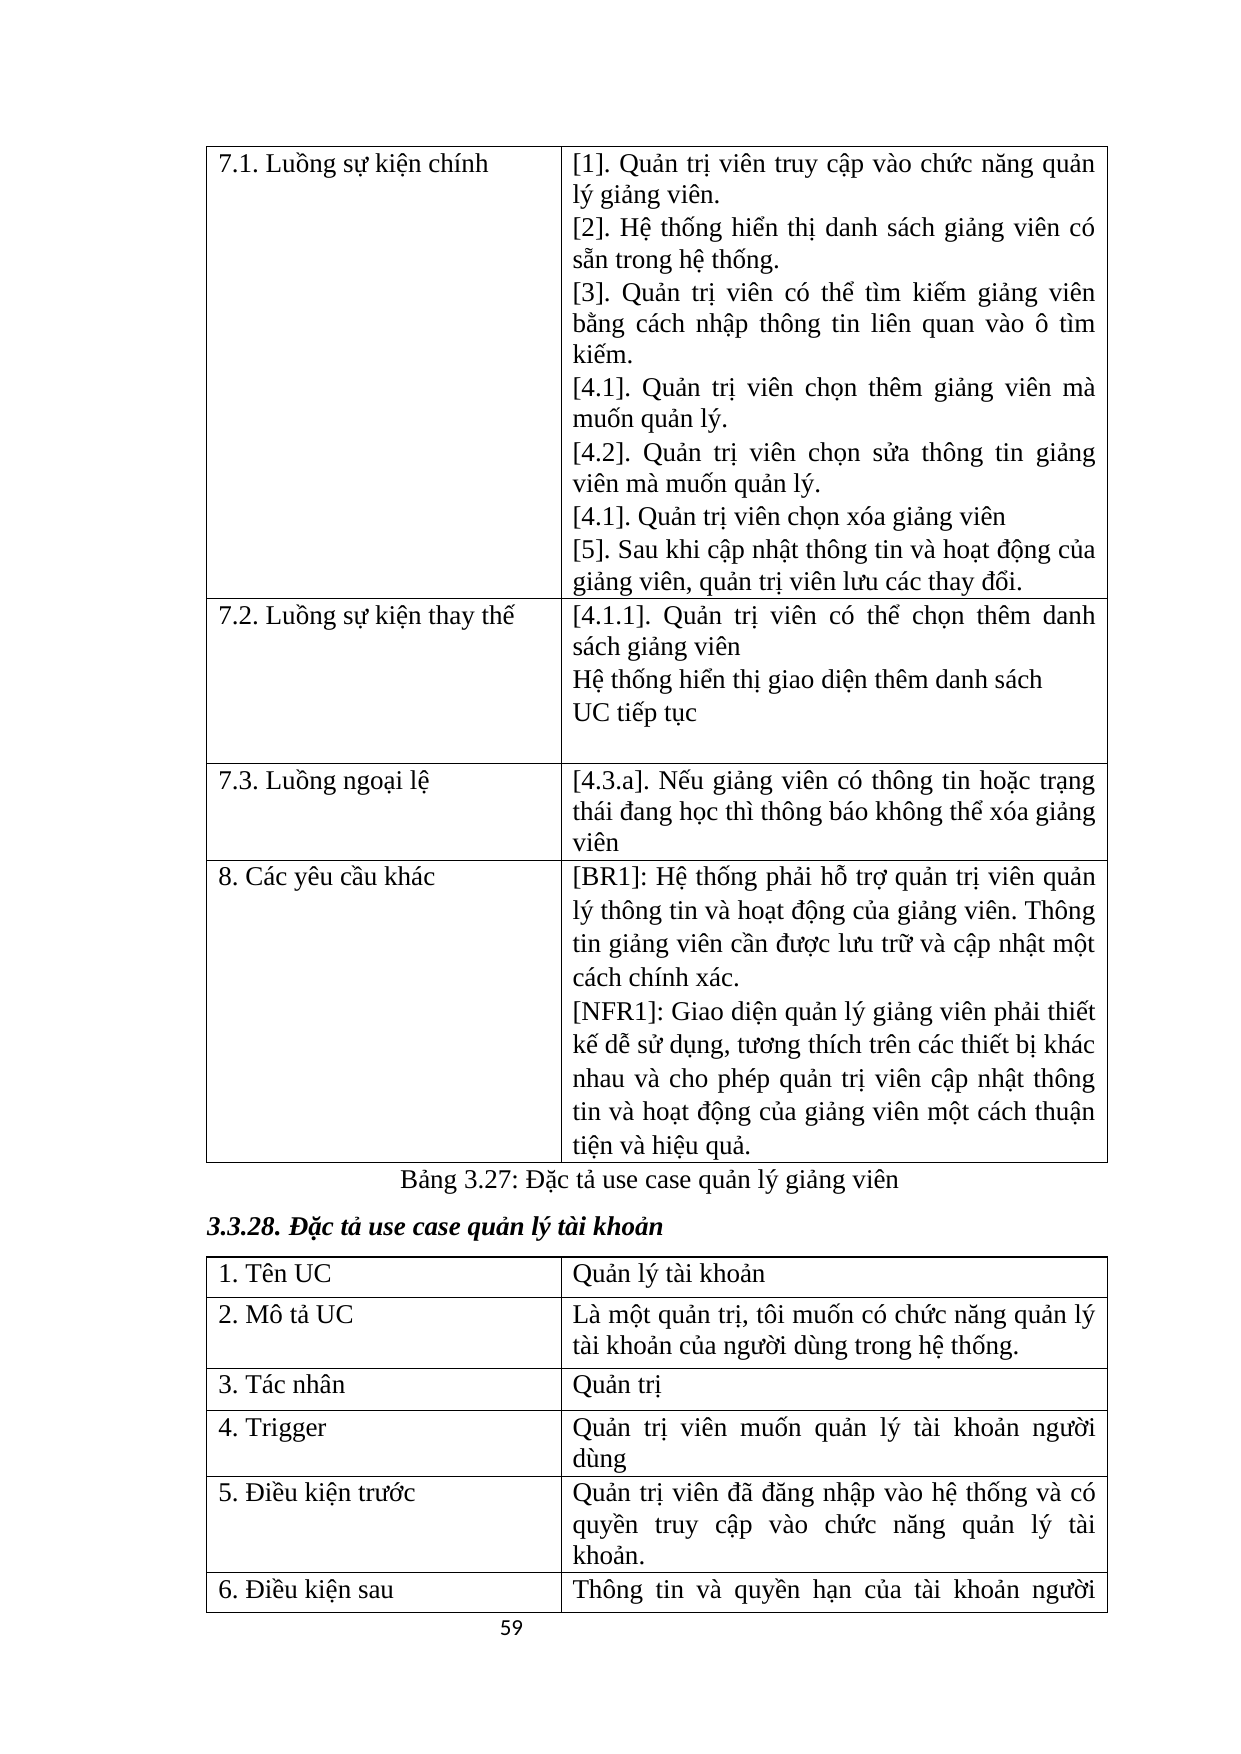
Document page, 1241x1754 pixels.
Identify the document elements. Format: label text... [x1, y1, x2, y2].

table_cell 7.3. Luồng ngoại lệ [207, 764, 561, 859]
table_cell 3. Tác nhân [207, 1369, 561, 1410]
table_cell 2. Mô tả UC [207, 1298, 561, 1368]
table_header Quản lý tài khoản [562, 1258, 1107, 1297]
table_cell [4.3.a]. Nếu giảng viên có thông tin hoặc trạng thái đang học thì thông báo không thể xóa giảng viên [562, 764, 1107, 859]
table_cell 8. Các yêu cầu khác [207, 861, 561, 1162]
table_cell 5. Điều kiện trước [207, 1477, 561, 1572]
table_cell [562, 1573, 1107, 1612]
table_cell Là một quản trị, tôi muốn có chức năng quản lý tài khoản của người dùng trong hệ thống. [562, 1298, 1107, 1368]
table_cell [4.1.1]. Quản trị viên có thể chọn thêm danh sách giảng viên Hệ thống hiển thị giao diện thêm danh sách UC tiếp tục [562, 599, 1107, 763]
table_cell 4. Trigger [207, 1411, 561, 1476]
table_cell Quản trị viên muốn quản lý tài khoản người dùng [562, 1411, 1107, 1476]
table_cell [1]. Quản trị viên truy cập vào chức năng quản lý giảng viên. [2]. Hệ thống hiển thị danh sách giảng viên có sẵn trong hệ thống. [3]. Quản trị viên có thể tìm kiếm giảng viên bằng cách nhập thông tin liên quan vào ô tìm kiếm. [4.1]. Quản trị viên chọn thêm giảng viên mà muốn quản lý. [4.2]. Quản trị viên chọn sửa thông tin giảng viên mà muốn quản lý. [4.1]. Quản trị viên chọn xóa giảng viên [5]. Sau khi cập nhật thông tin và hoạt động của giảng viên, quản trị viên lưu các thay đổi. [562, 147, 1107, 598]
table_cell 7.1. Luồng sự kiện chính [207, 147, 561, 598]
table_cell Quản trị [562, 1369, 1107, 1410]
table_cell [BR1]: Hệ thống phải hỗ trợ quản trị viên quản lý thông tin và hoạt động của giảng viên. Thông tin giảng viên cần được lưu trữ và cập nhật một cách chính xác. [NFR1]: Giao diện quản lý giảng viên phải thiết kế dễ sử dụng, tương thích trên các thiết bị khác nhau và cho phép quản trị viên cập nhật thông tin và hoạt động của giảng viên một cách thuận tiện và hiệu quả. [562, 861, 1107, 1162]
list Đặc tả use case quản lý tài khoản [207, 1210, 1122, 1241]
table_cell 7.2. Luồng sự kiện thay thế [207, 599, 561, 763]
table_header 1. Tên UC [207, 1258, 561, 1297]
list Bảng 3.27: Đặc tả use case quản lý giảng viên [177, 1163, 1122, 1194]
table_cell Quản trị viên đã đăng nhập vào hệ thống và có quyền truy cập vào chức năng quản lý tài khoản. [562, 1477, 1107, 1572]
table_cell 6. Điều kiện sau [207, 1573, 561, 1612]
